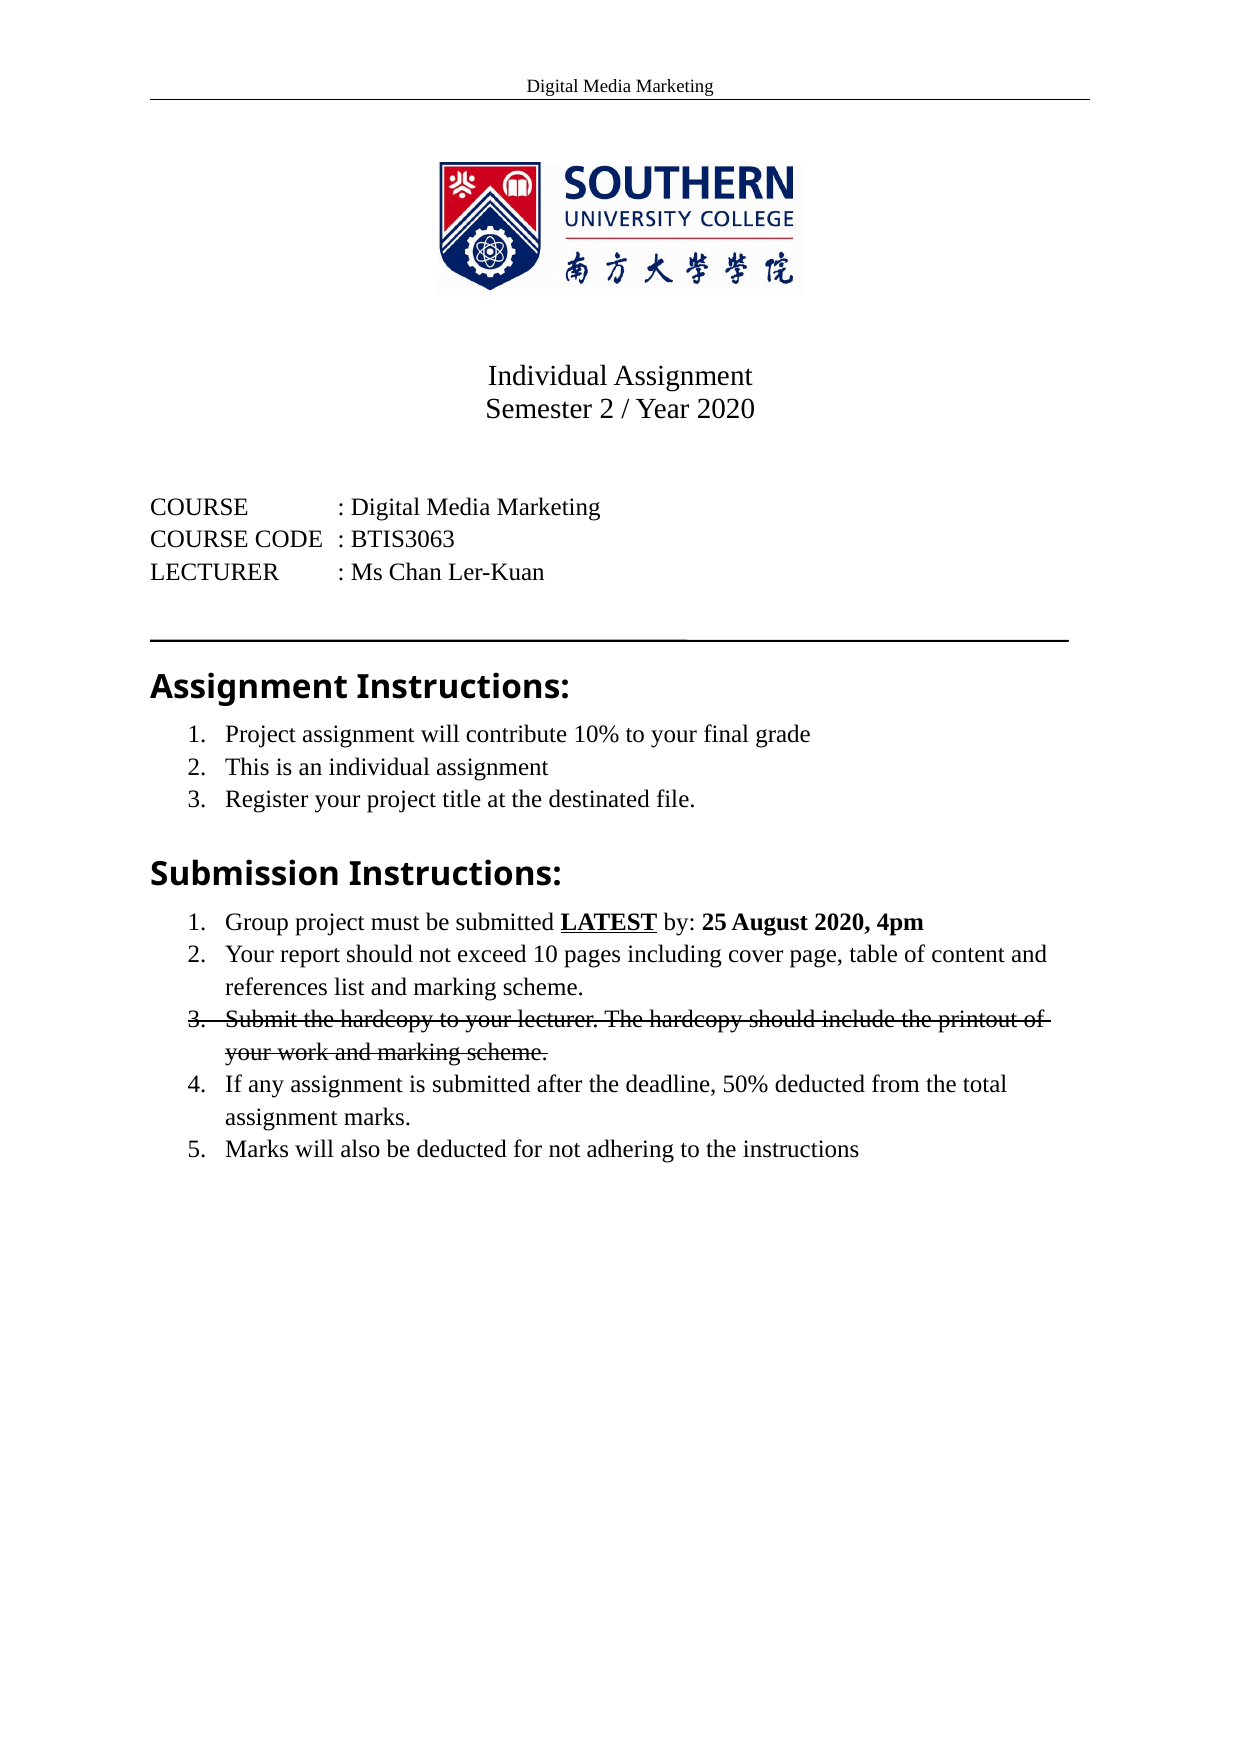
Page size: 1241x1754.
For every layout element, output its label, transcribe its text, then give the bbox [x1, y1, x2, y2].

text COURSE CODE : BTIS3063 [150, 523, 1090, 555]
list Project assignment will contribute 10% to your final grade [187, 718, 1090, 750]
text Individual Assignment [150, 358, 1090, 392]
list Marks will also be deducted for not adhering to the instructions [187, 1133, 1090, 1165]
list Group project must be submitted LATEST by: 25 August 2020, 4pm [187, 905, 1090, 938]
text COURSE : Digital Media Marketing [150, 490, 1090, 523]
list Submit the hardcopy to your lecturer. The hardcopy should include the printout of your work and marking scheme. [187, 1003, 1090, 1068]
text Semester 2 / Year 2020 [150, 392, 1090, 425]
text LECTURER : Ms Chan Ler-Kuan [150, 555, 1090, 588]
list This is an individual assignment [187, 750, 1090, 783]
subtitle Submission Instructions: [150, 840, 1090, 905]
list If any assignment is submitted after the deadline, 50% deducted from the total assignment marks. [187, 1068, 1090, 1133]
text Assignment Instructions: [150, 653, 1090, 718]
list Your report should not exceed 10 pages including cover page, table of content and references list and marking scheme. [187, 938, 1090, 1003]
list Register your project title at the destinated file. [187, 783, 1090, 815]
picture [438, 162, 803, 295]
